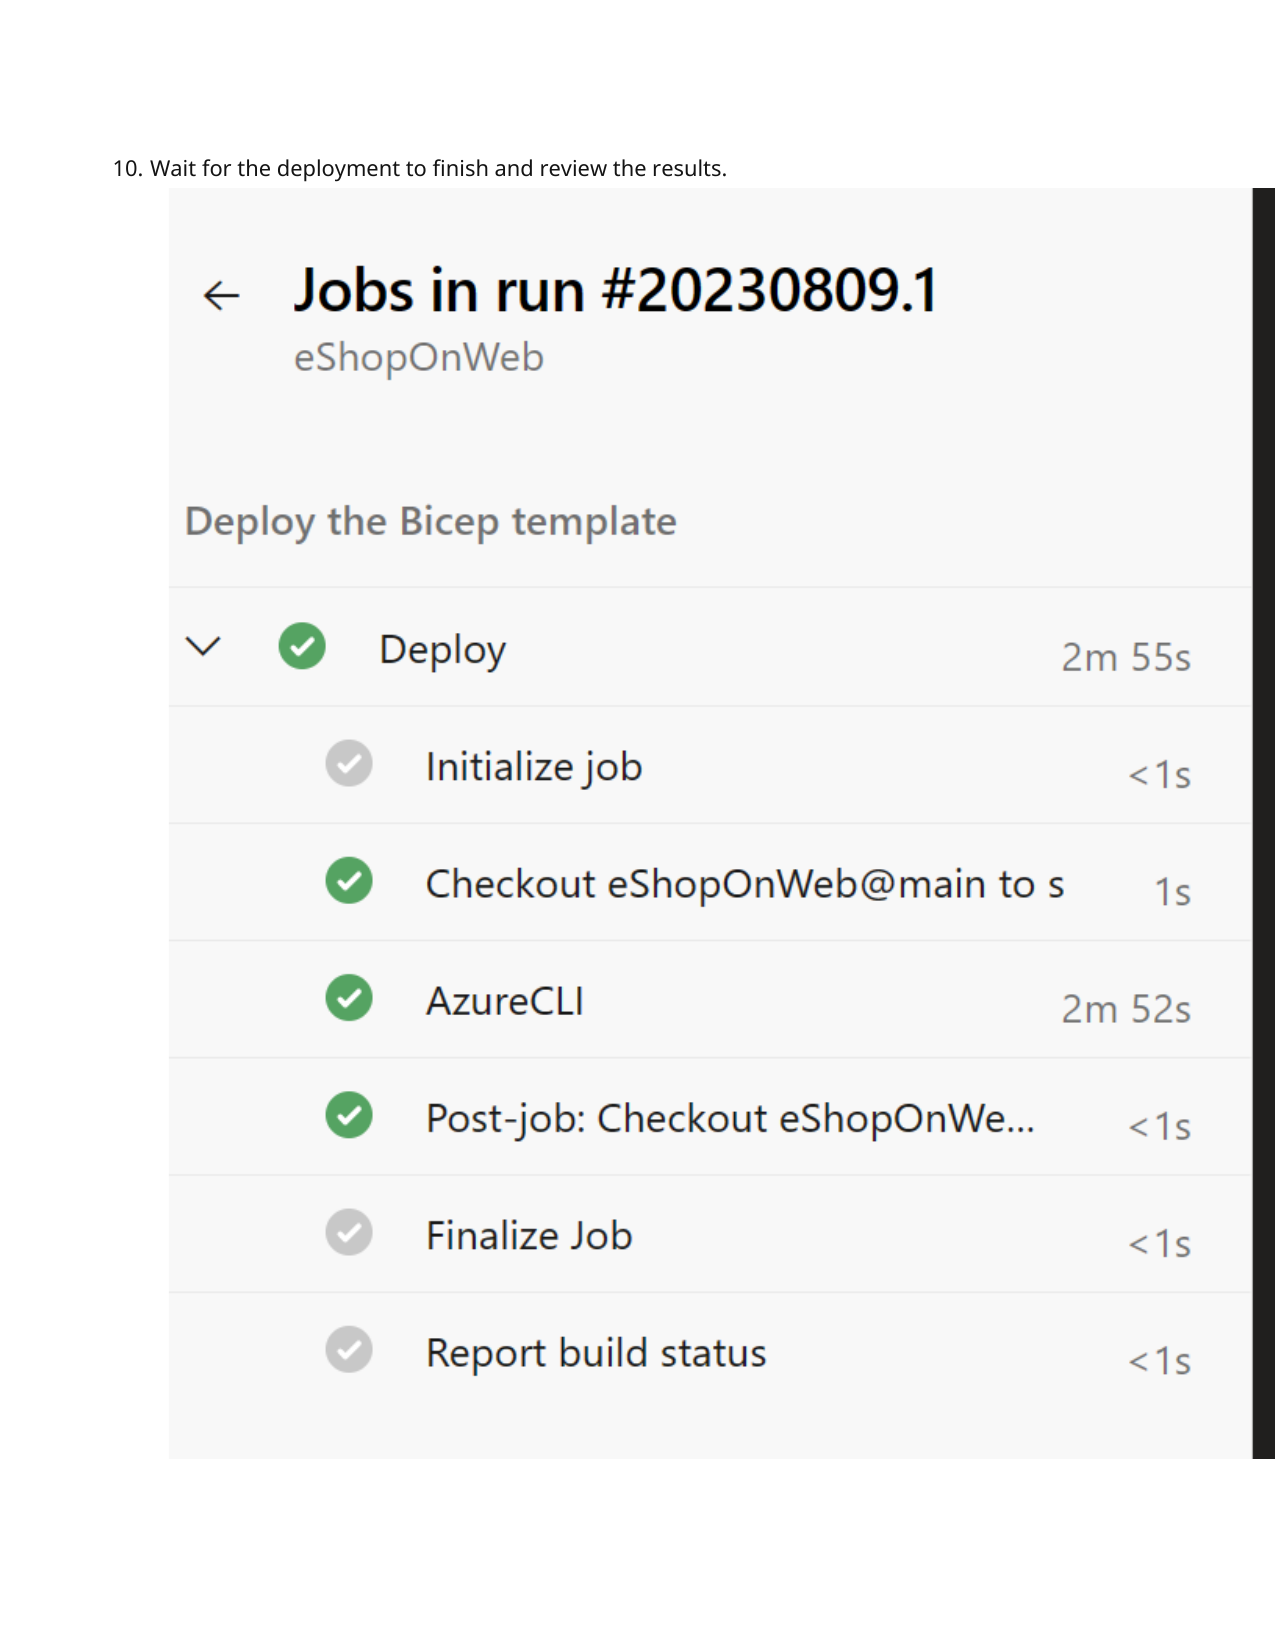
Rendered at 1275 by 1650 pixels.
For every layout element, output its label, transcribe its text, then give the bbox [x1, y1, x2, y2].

list Wait for the deployment to finish and review the results. [112, 150, 1100, 1458]
